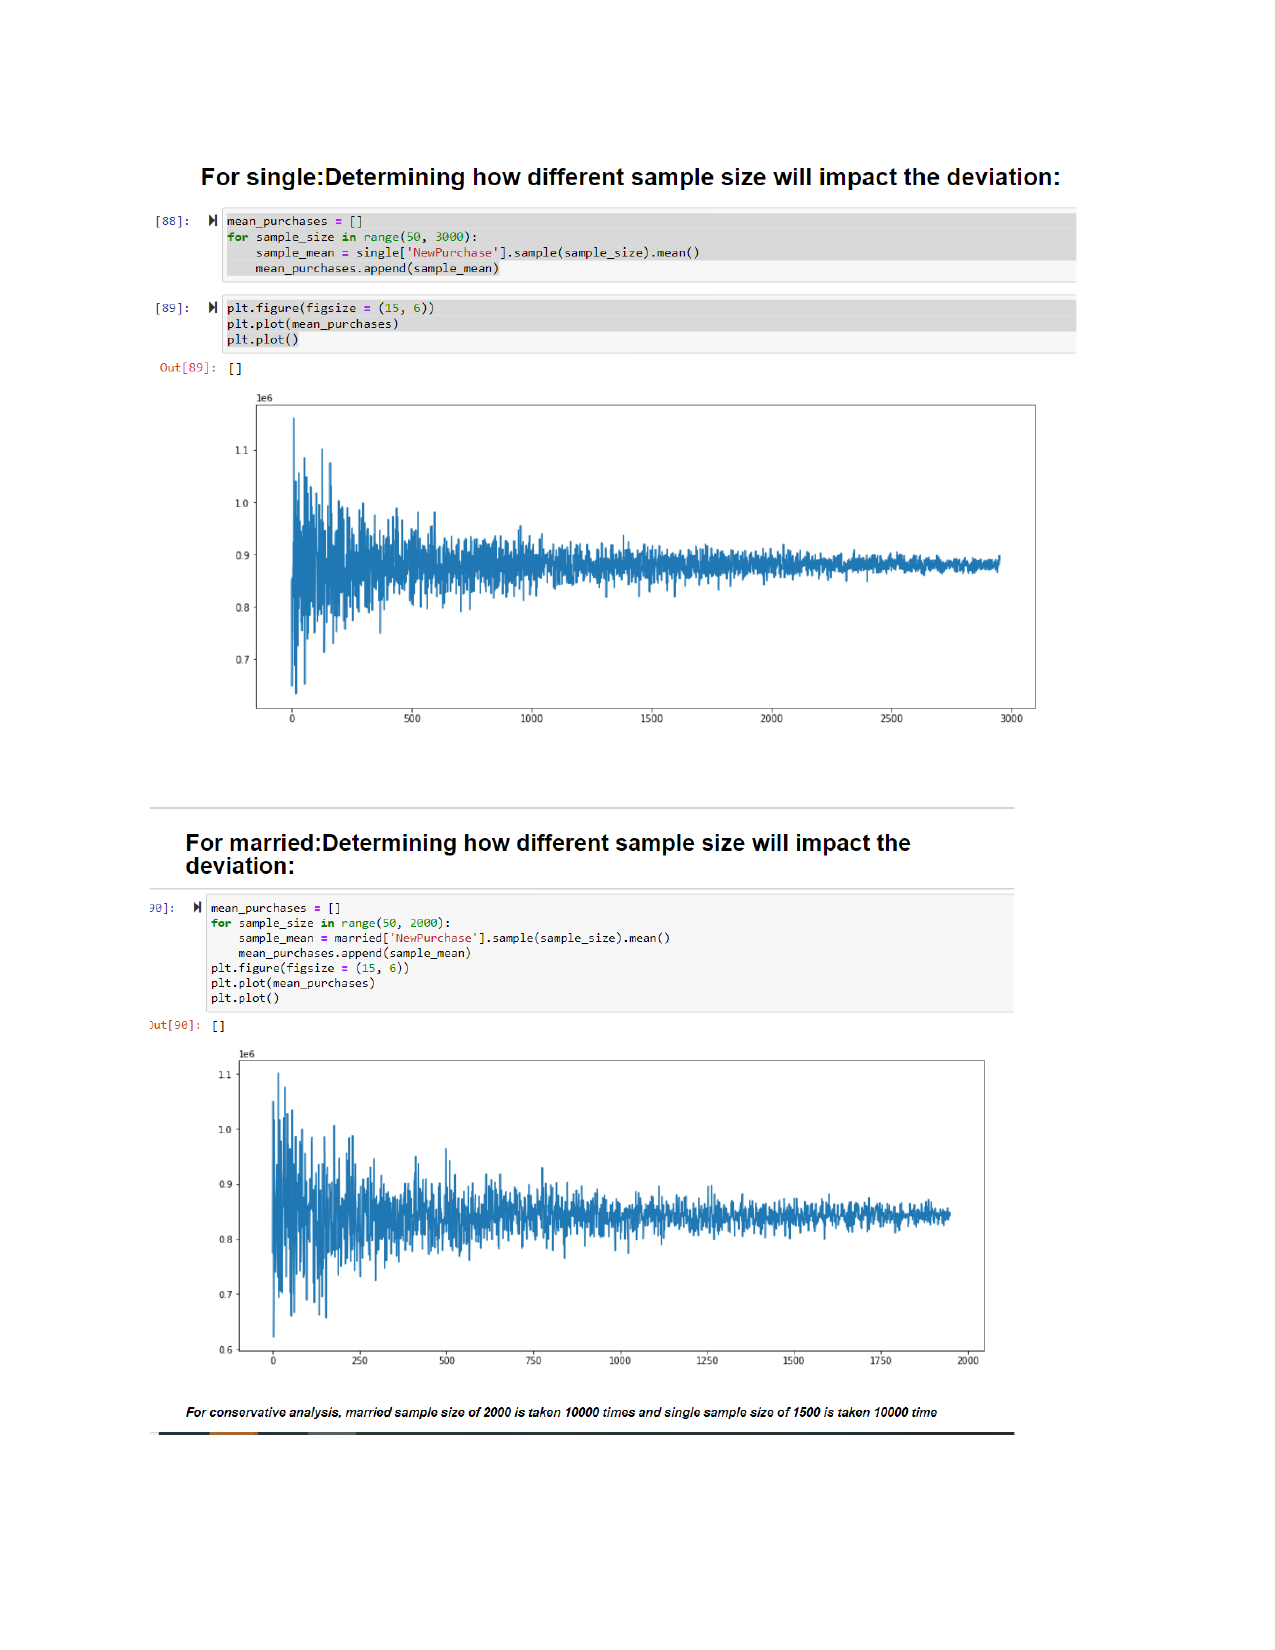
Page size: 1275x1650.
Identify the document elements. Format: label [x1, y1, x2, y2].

picture [150, 150, 1077, 742]
picture [150, 807, 1015, 1435]
